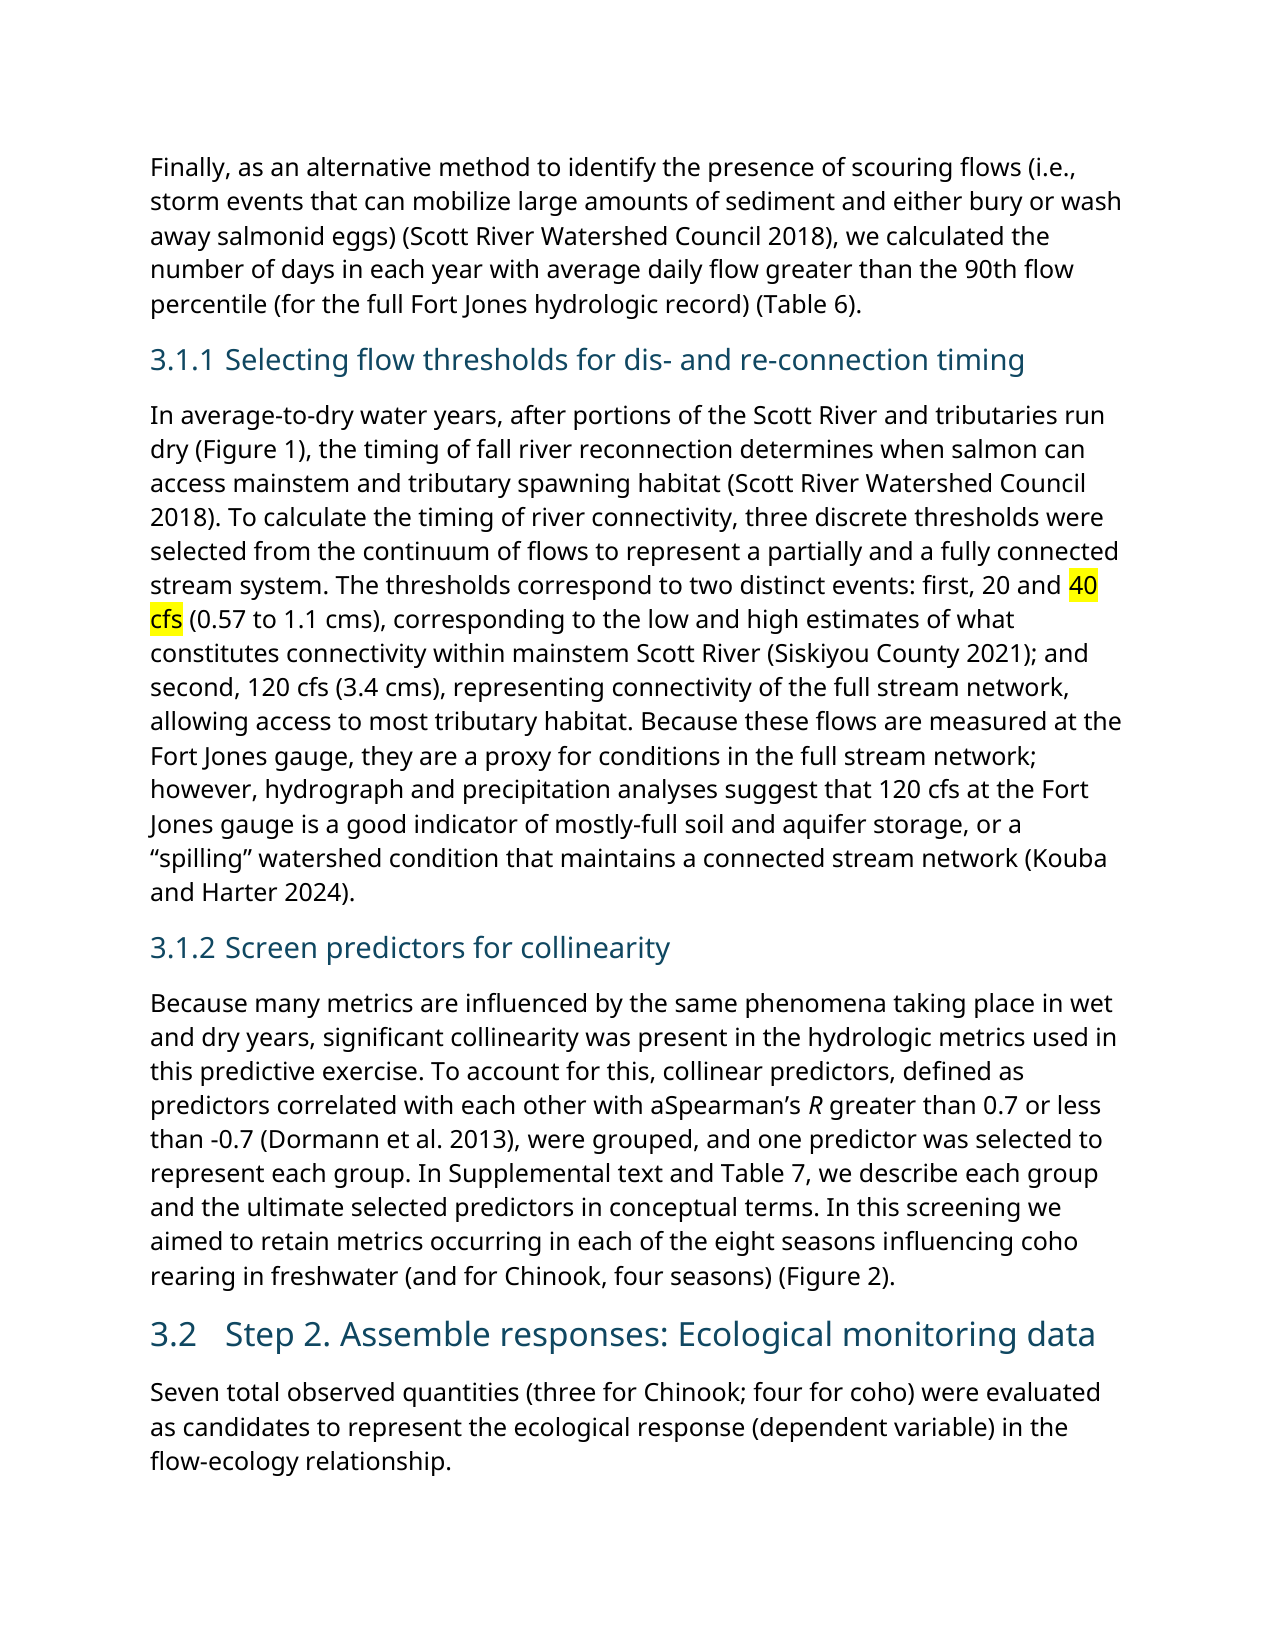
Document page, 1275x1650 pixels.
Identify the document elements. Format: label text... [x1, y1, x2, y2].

subtitle 3.1.1 Selecting flow thresholds for dis- and re-connection timing [150, 339, 1125, 379]
text Seven total observed quantities (three for Chinook; four for coho) were evaluated as candidates to represent the ecological response (dependent variable) in the flow-ecology relationship. [150, 1375, 1125, 1477]
text In average-to-dry water years, after portions of the Scott River and tributaries run dry (Figure 1), the timing of fall river reconnection determines when salmon can access mainstem and tributary spawning habitat (Scott River Watershed Council 2018). To calculate the timing of river connectivity, three discrete thresholds were selected from the continuum of flows to represent a partially and a fully connected stream system. The thresholds correspond to two distinct events: first, 20 and 40 cfs (0.57 to 1.1 cms), corresponding to the low and high estimates of what constitutes connectivity within mainstem Scott River (Siskiyou County 2021); and second, 120 cfs (3.4 cms), representing connectivity of the full stream network, allowing access to most tributary habitat. Because these flows are measured at the Fort Jones gauge, they are a proxy for conditions in the full stream network; however, hydrograph and precipitation analyses suggest that 120 cfs at the Fort Jones gauge is a good indicator of mostly-full soil and aquifer storage, or a “spilling” watershed condition that maintains a connected stream network (Kouba and Harter 2024). [150, 397, 1125, 908]
text Finally, as an alternative method to identify the presence of scouring flows (i.e., storm events that can mobilize large amounts of sediment and either bury or wash away salmonid eggs) (Scott River Watershed Council 2018), we calculated the number of days in each year with average daily flow greater than the 90th flow percentile (for the full Fort Jones hydrologic record) (Table 6). [150, 150, 1125, 320]
subtitle 3.1.2 Screen predictors for collinearity [150, 927, 1125, 967]
text Because many metrics are influenced by the same phenomena taking place in wet and dry years, significant collinearity was present in the hydrologic metrics used in this predictive exercise. To account for this, collinear predictors, defined as predictors correlated with each other with aSpearman’s R greater than 0.7 or less than -0.7 (Dormann et al. 2013), were grouped, and one predictor was selected to represent each group. In Supplemental text and Table 7, we describe each group and the ultimate selected predictors in conceptual terms. In this screening we aimed to retain metrics occurring in each of the eight seasons influencing coho rearing in freshwater (and for Chinook, four seasons) (Figure 2). [150, 986, 1125, 1292]
subtitle 3.2 Step 2. Assemble responses: Ecological monitoring data [150, 1311, 1125, 1356]
